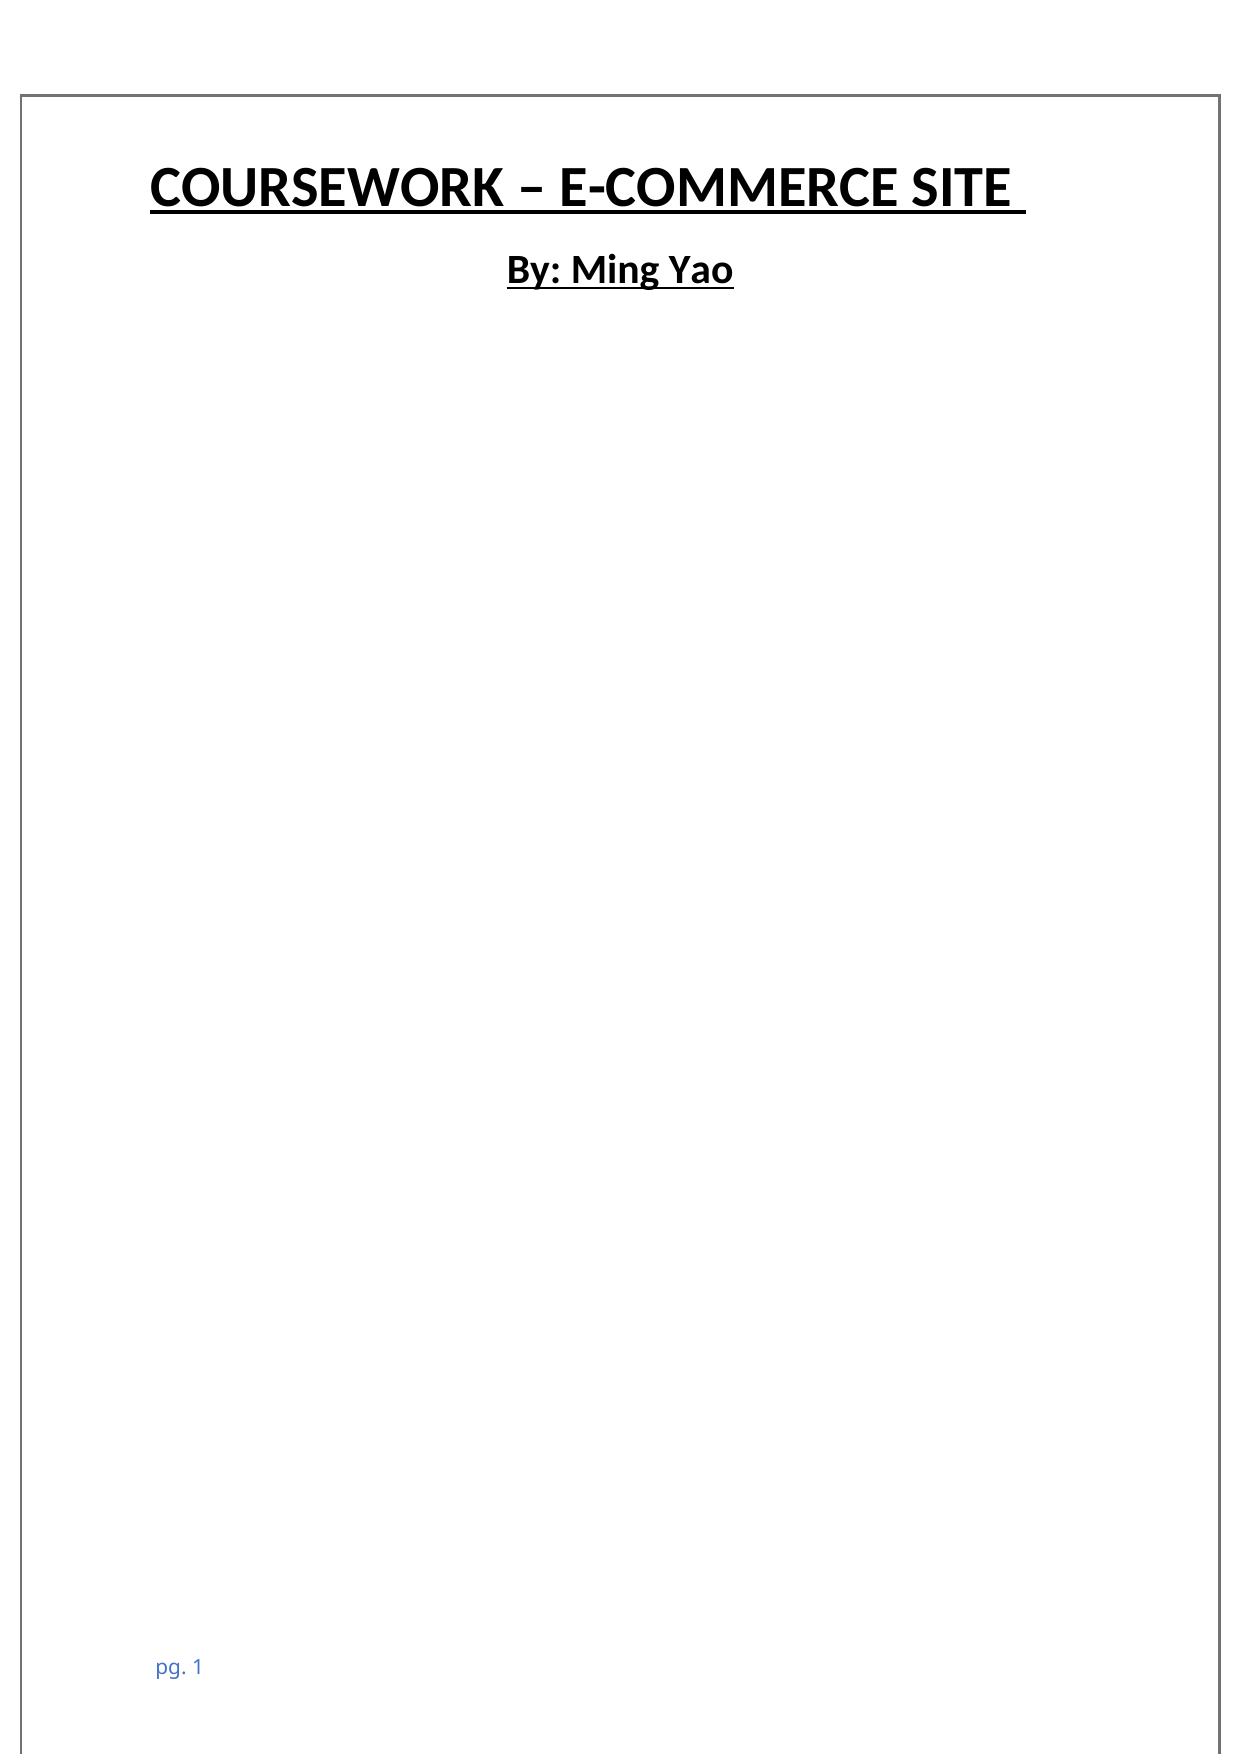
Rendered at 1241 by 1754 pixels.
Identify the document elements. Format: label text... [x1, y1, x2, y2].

text By: Ming Yao [150, 243, 1090, 294]
text COURSEWORK – E-COMMERCE SITE [150, 150, 1090, 221]
